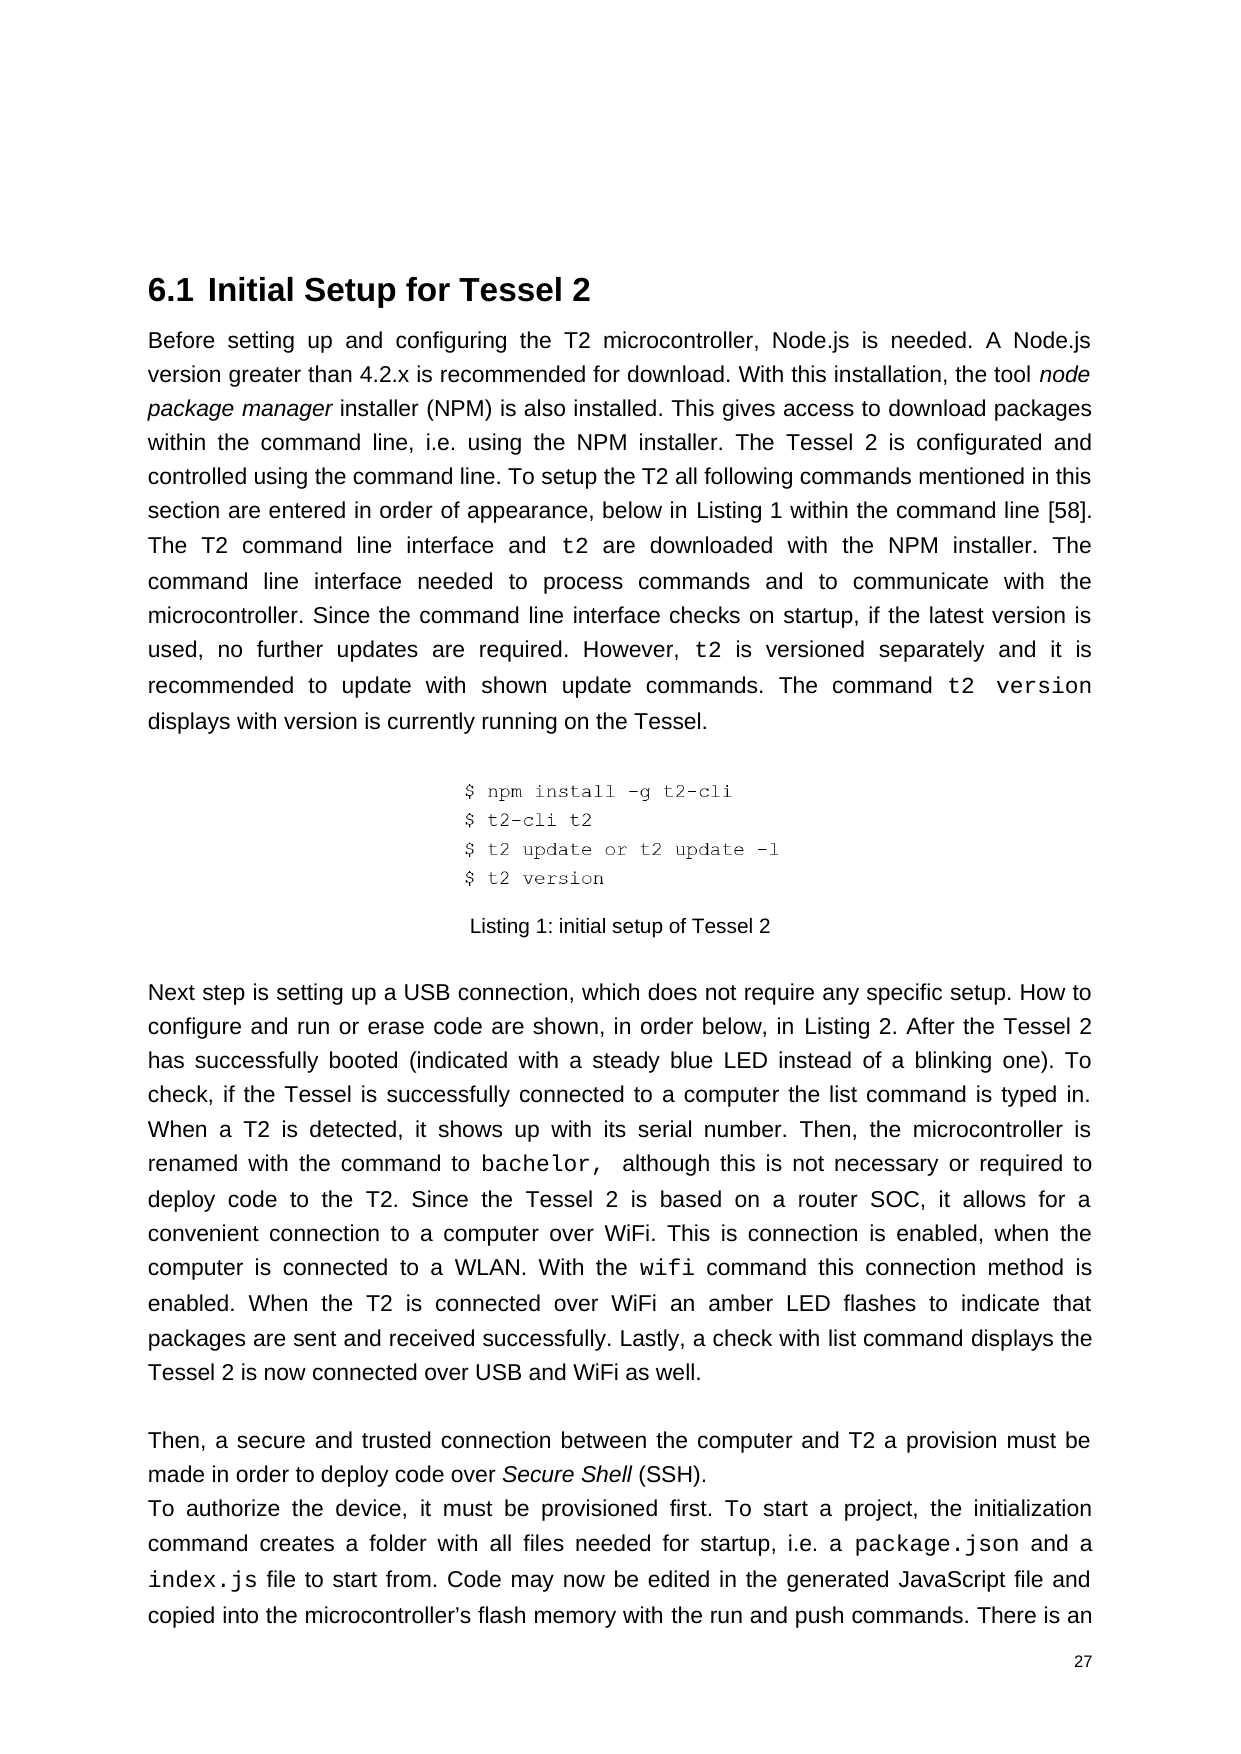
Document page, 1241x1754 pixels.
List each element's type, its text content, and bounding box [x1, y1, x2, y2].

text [148, 1495, 1092, 1628]
subtitle Initial Setup for Tessel 2 [148, 270, 1092, 309]
picture [455, 776, 785, 894]
text Then, a secure and trusted connection between the computer and T2 a provision must be made in order to deploy code over Secure Shell (SSH). [148, 1427, 1092, 1488]
text Before setting up and configuring the T2 microcontroller, Node.js is needed. A Node.js version greater than 4.2.x is recommended for download. With this installation, the tool node package manager installer (NPM) is also installed. This gives access to download packages within the command line, i.e. using the NPM installer. The Tessel 2 is configurated and controlled using the command line. To setup the T2 all following commands mentioned in this section are entered in order of appearance, below in Listing 1 within the command line . The T2 command line interface and t2 are downloaded with the NPM installer. The command line interface needed to process commands and to communicate with the microcontroller. Since the command line interface checks on startup, if the latest version is used, no further updates are required. However, t2 is versioned separately and it is recommended to update with shown update commands. The command t2 version displays with version is currently running on the Tessel. [148, 327, 1092, 735]
text Next step is setting up a USB connection, which does not require any specific setup. How to configure and run or erase code are shown, in order below, in Listing 2. After the Tessel 2 has successfully booted (indicated with a steady blue LED instead of a blinking one). To check, if the Tessel is successfully connected to a computer the list command is typed in. When a T2 is detected, it shows up with its serial number. Then, the microcontroller is renamed with the command to bachelor, although this is not necessary or required to deploy code to the T2. Since the Tessel 2 is based on a router SOC, it allows for a convenient connection to a computer over WiFi. This is connection is enabled, when the computer is connected to a WLAN. With the wifi command this connection method is enabled. When the T2 is connected over WiFi an amber LED flashes to indicate that packages are sent and received successfully. Lastly, a check with list command displays the Tessel 2 is now connected over USB and WiFi as well. [148, 979, 1092, 1385]
text Listing 1: initial setup of Tessel 2 [148, 914, 1092, 938]
